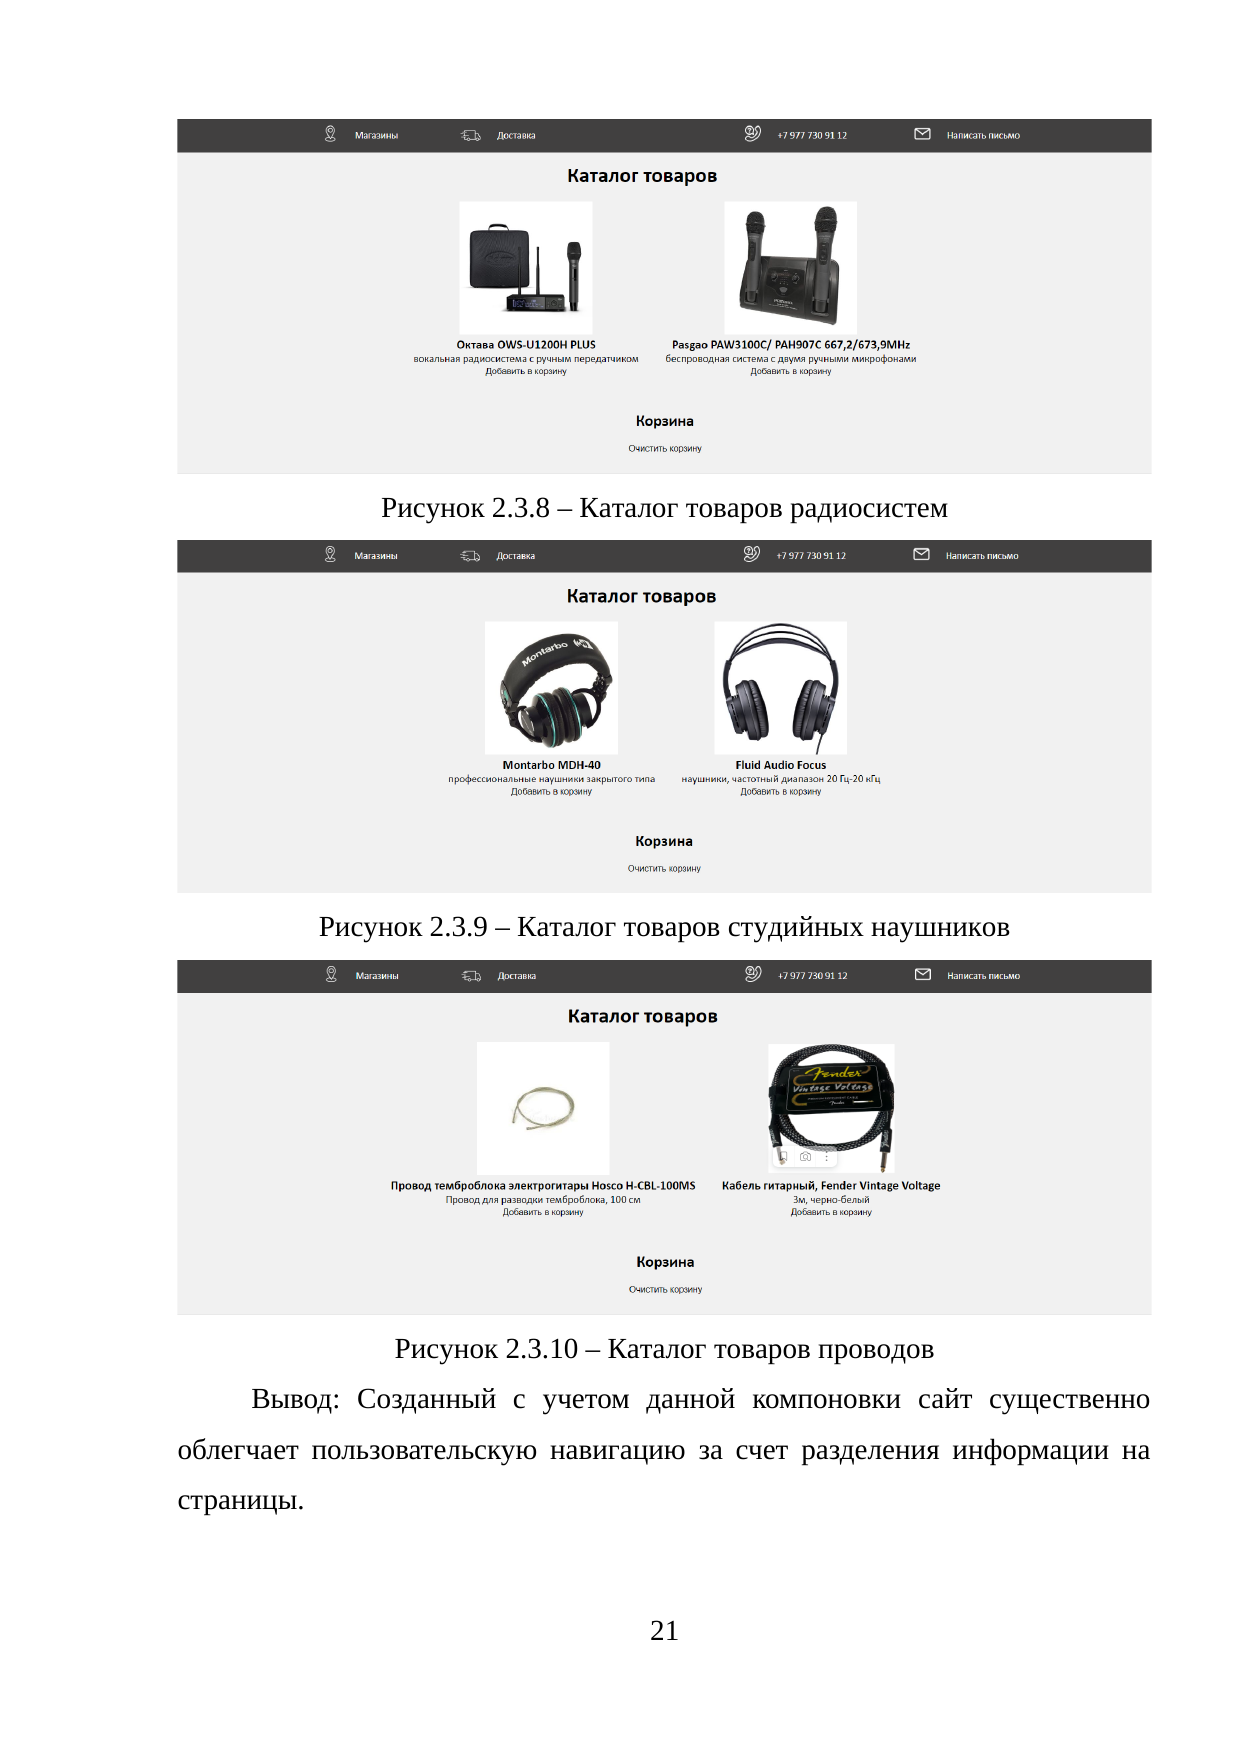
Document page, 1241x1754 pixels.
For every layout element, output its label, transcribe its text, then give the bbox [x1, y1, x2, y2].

text Рисунок 2.3.10 – Каталог товаров проводов [177, 1331, 1152, 1365]
text Вывод: Созданный с учетом данной компоновки сайт существенно облегчает пользовательскую навигацию за счет разделения информации на страницы. [177, 1382, 1152, 1516]
text Рисунок 2.3.9 – Каталог товаров студийных наушников [177, 909, 1152, 943]
picture [177, 540, 1152, 893]
text Рисунок 2.3.8 – Каталог товаров радиосистем [177, 490, 1152, 524]
picture [177, 118, 1152, 474]
picture [177, 960, 1152, 1315]
